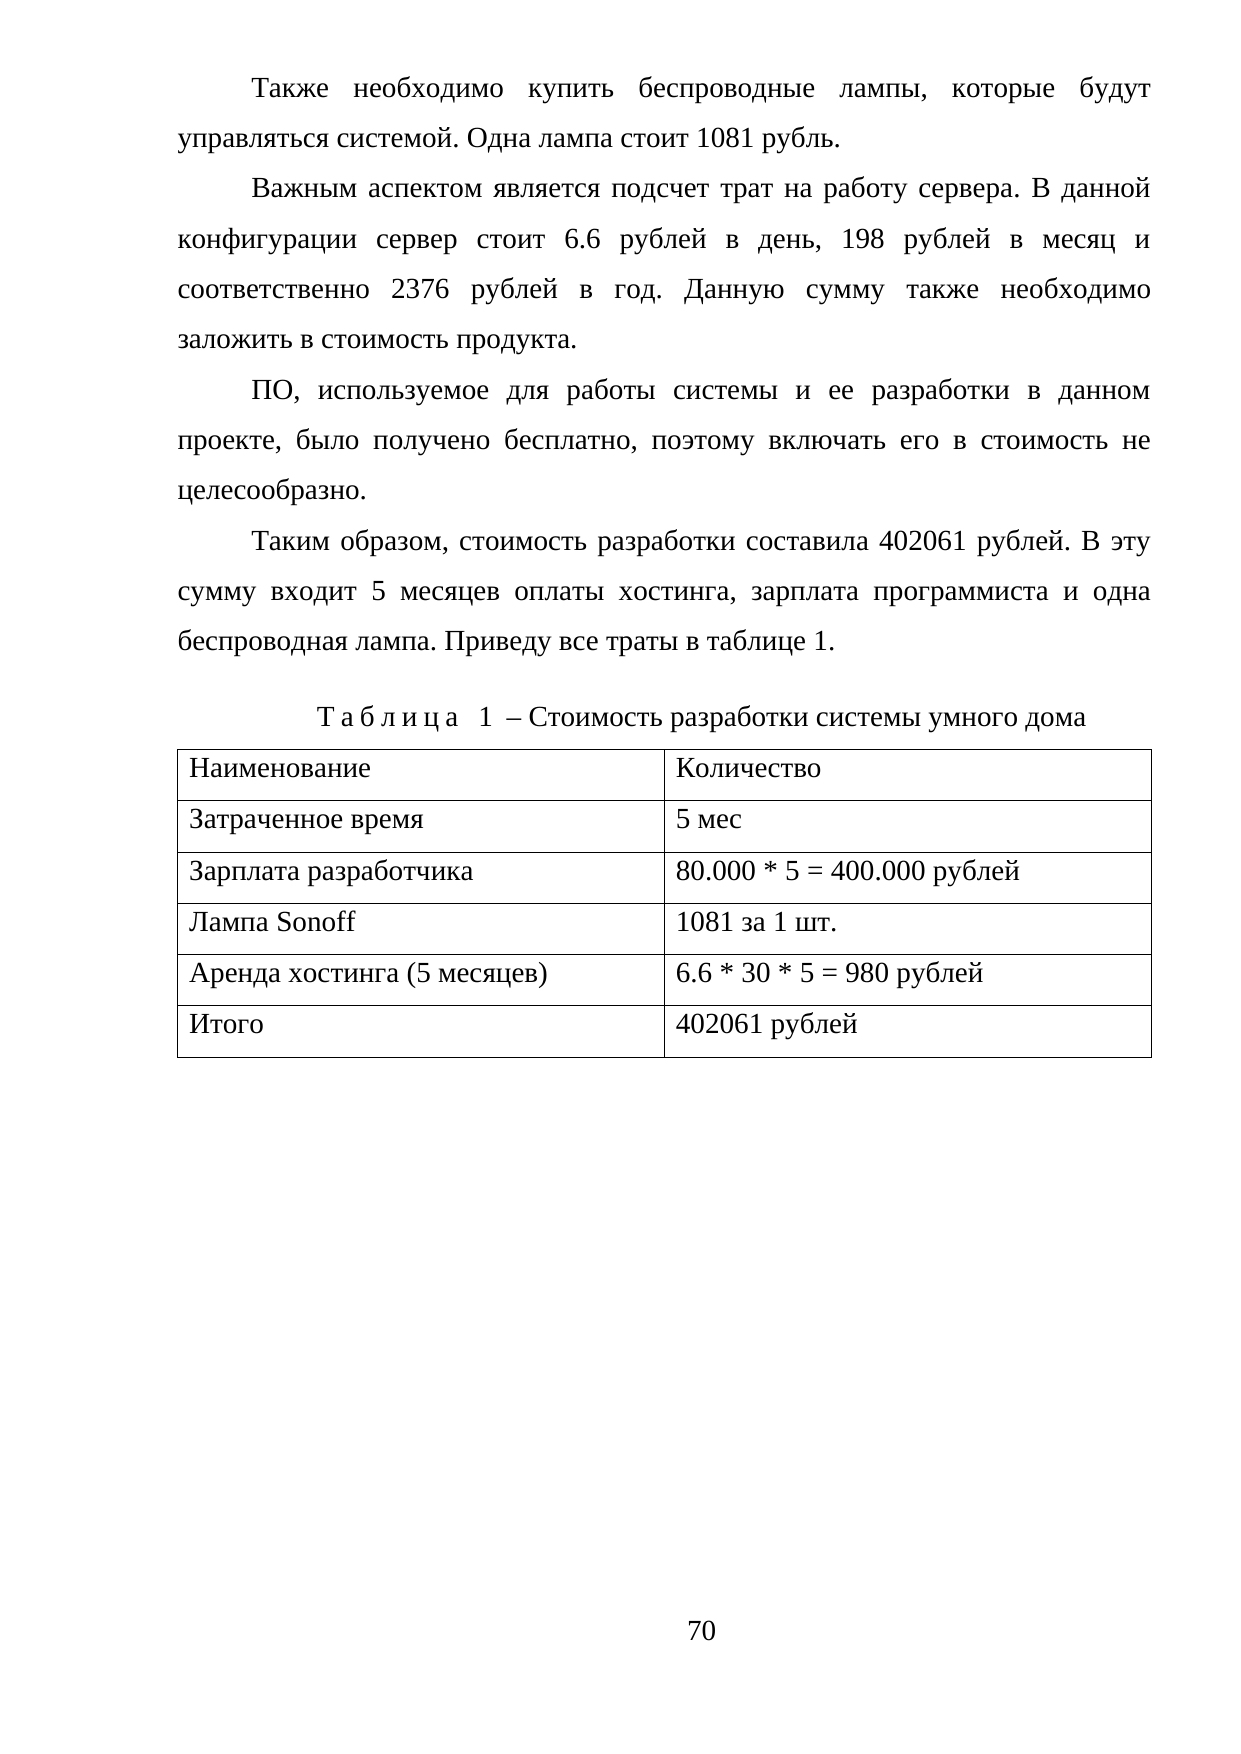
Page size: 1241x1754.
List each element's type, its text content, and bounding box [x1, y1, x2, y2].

table_cell 6.6 * 30 * 5 = 980 рублей [665, 955, 1151, 1005]
text ПО, используемое для работы системы и ее разработки в данном проекте, было получено бесплатно, поэтому включать его в стоимость не целесообразно. [177, 372, 1152, 506]
table_cell Итого [178, 1006, 664, 1057]
table_header Количество [665, 750, 1151, 800]
table_cell 1081 за 1 шт. [665, 904, 1151, 954]
text Таким образом, стоимость разработки составила 402061 рублей. В эту сумму входит 5 месяцев оплаты хостинга, зарплата программиста и одна беспроводная лампа. Приведу все траты в таблице 1. [177, 523, 1152, 657]
table_cell Зарплата разработчика [178, 853, 664, 903]
text Важным аспектом является подсчет трат на работу сервера. В данной конфигурации сервер стоит 6.6 рублей в день, 198 рублей в месяц и соответственно 2376 рублей в год. Данную сумму также необходимо заложить в стоимость продукта. [177, 171, 1152, 355]
table_cell 402061 рублей [665, 1006, 1151, 1057]
table_header Наименование [178, 750, 664, 800]
text Таблица 1 – Стоимость разработки системы умного дома [177, 699, 1152, 732]
text Также необходимо купить беспроводные лампы, которые будут управляться системой. Одна лампа стоит 1081 рубль. [177, 70, 1152, 154]
table_cell 80.000 * 5 = 400.000 рублей [665, 853, 1151, 903]
table_cell Аренда хостинга (5 месяцев) [178, 955, 664, 1005]
table_cell 5 мес [665, 801, 1151, 852]
table_cell Лампа Sonoff [178, 904, 664, 954]
table_cell Затраченное время [178, 801, 664, 852]
